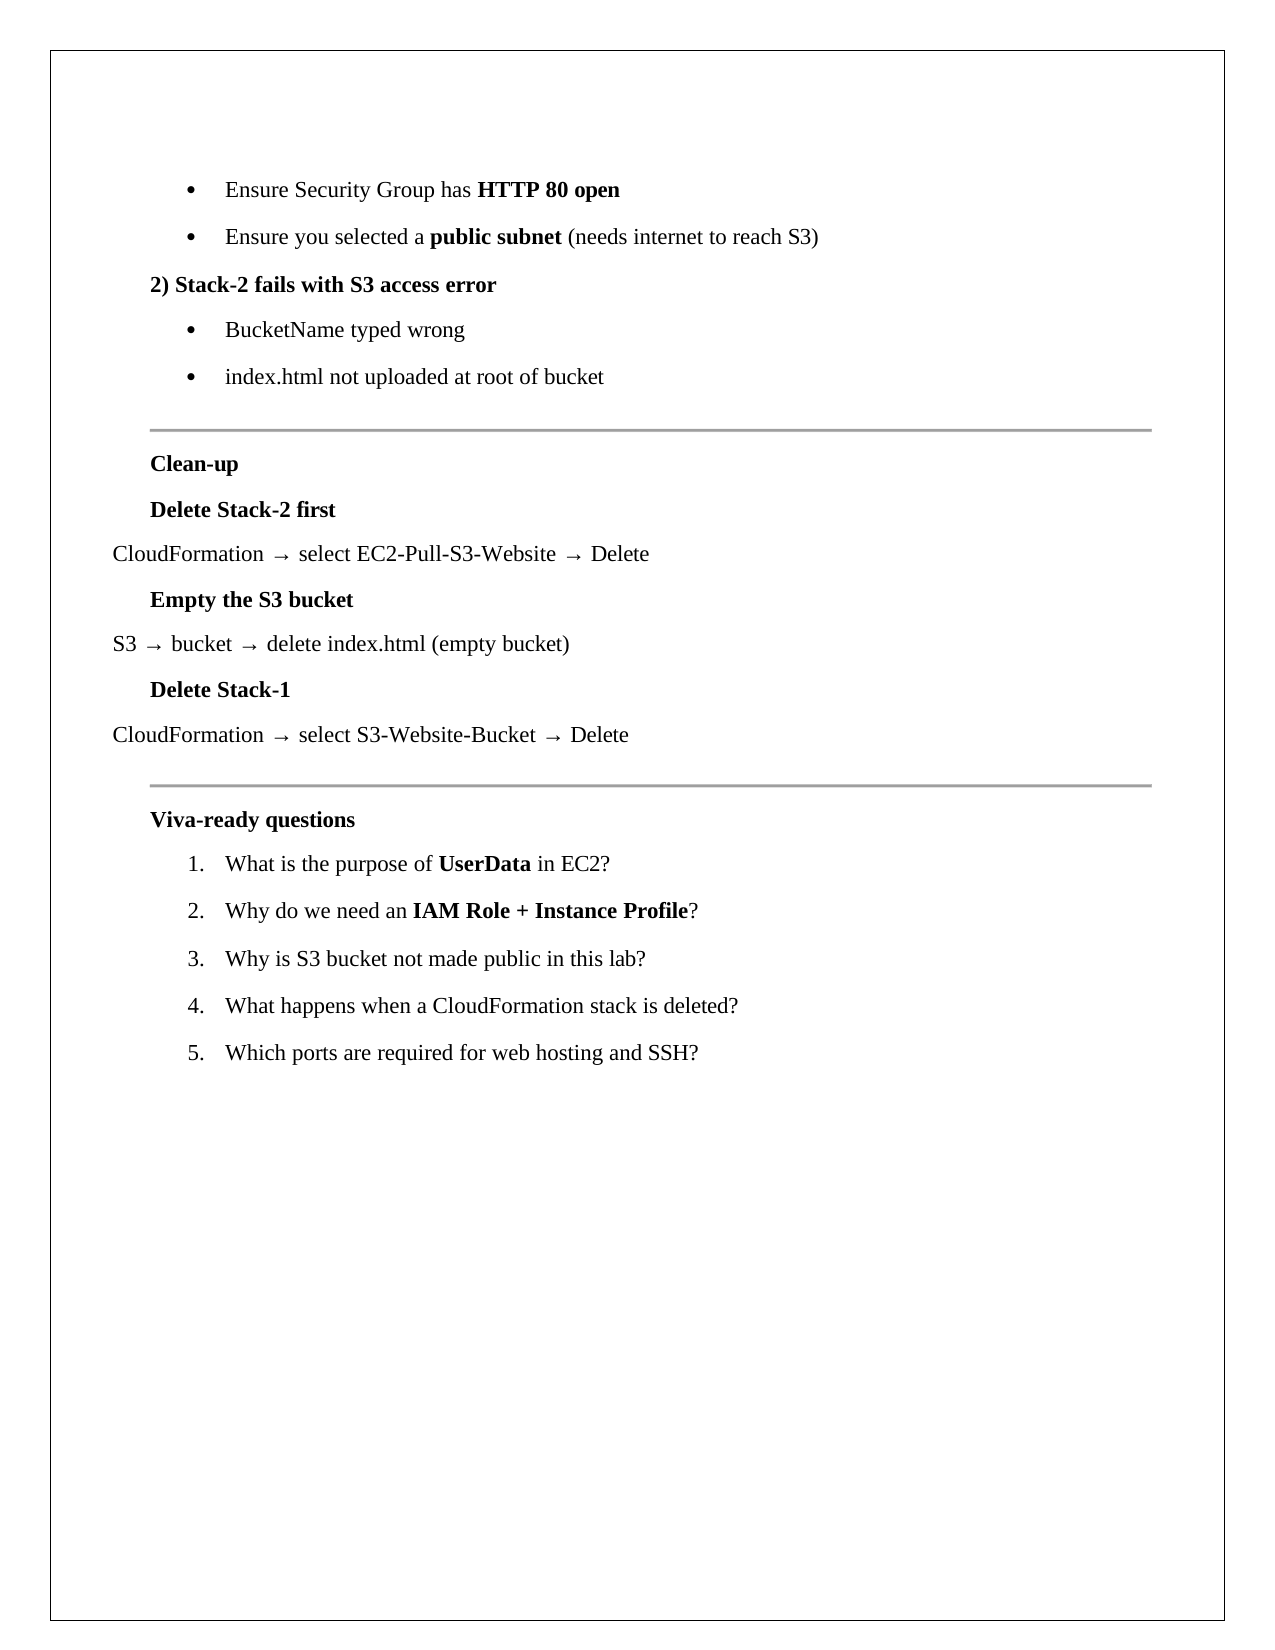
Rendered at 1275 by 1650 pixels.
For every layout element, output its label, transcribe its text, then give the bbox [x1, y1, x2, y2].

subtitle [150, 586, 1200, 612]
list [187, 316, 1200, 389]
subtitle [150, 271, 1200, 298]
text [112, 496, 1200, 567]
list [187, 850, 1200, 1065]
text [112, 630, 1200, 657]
list Ensure Security Group has HTTP 80 open [187, 176, 1200, 202]
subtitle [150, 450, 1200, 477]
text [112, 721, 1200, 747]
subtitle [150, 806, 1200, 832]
list Ensure you selected a public subnet (needs internet to reach S3) [187, 223, 1200, 250]
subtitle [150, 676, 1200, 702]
